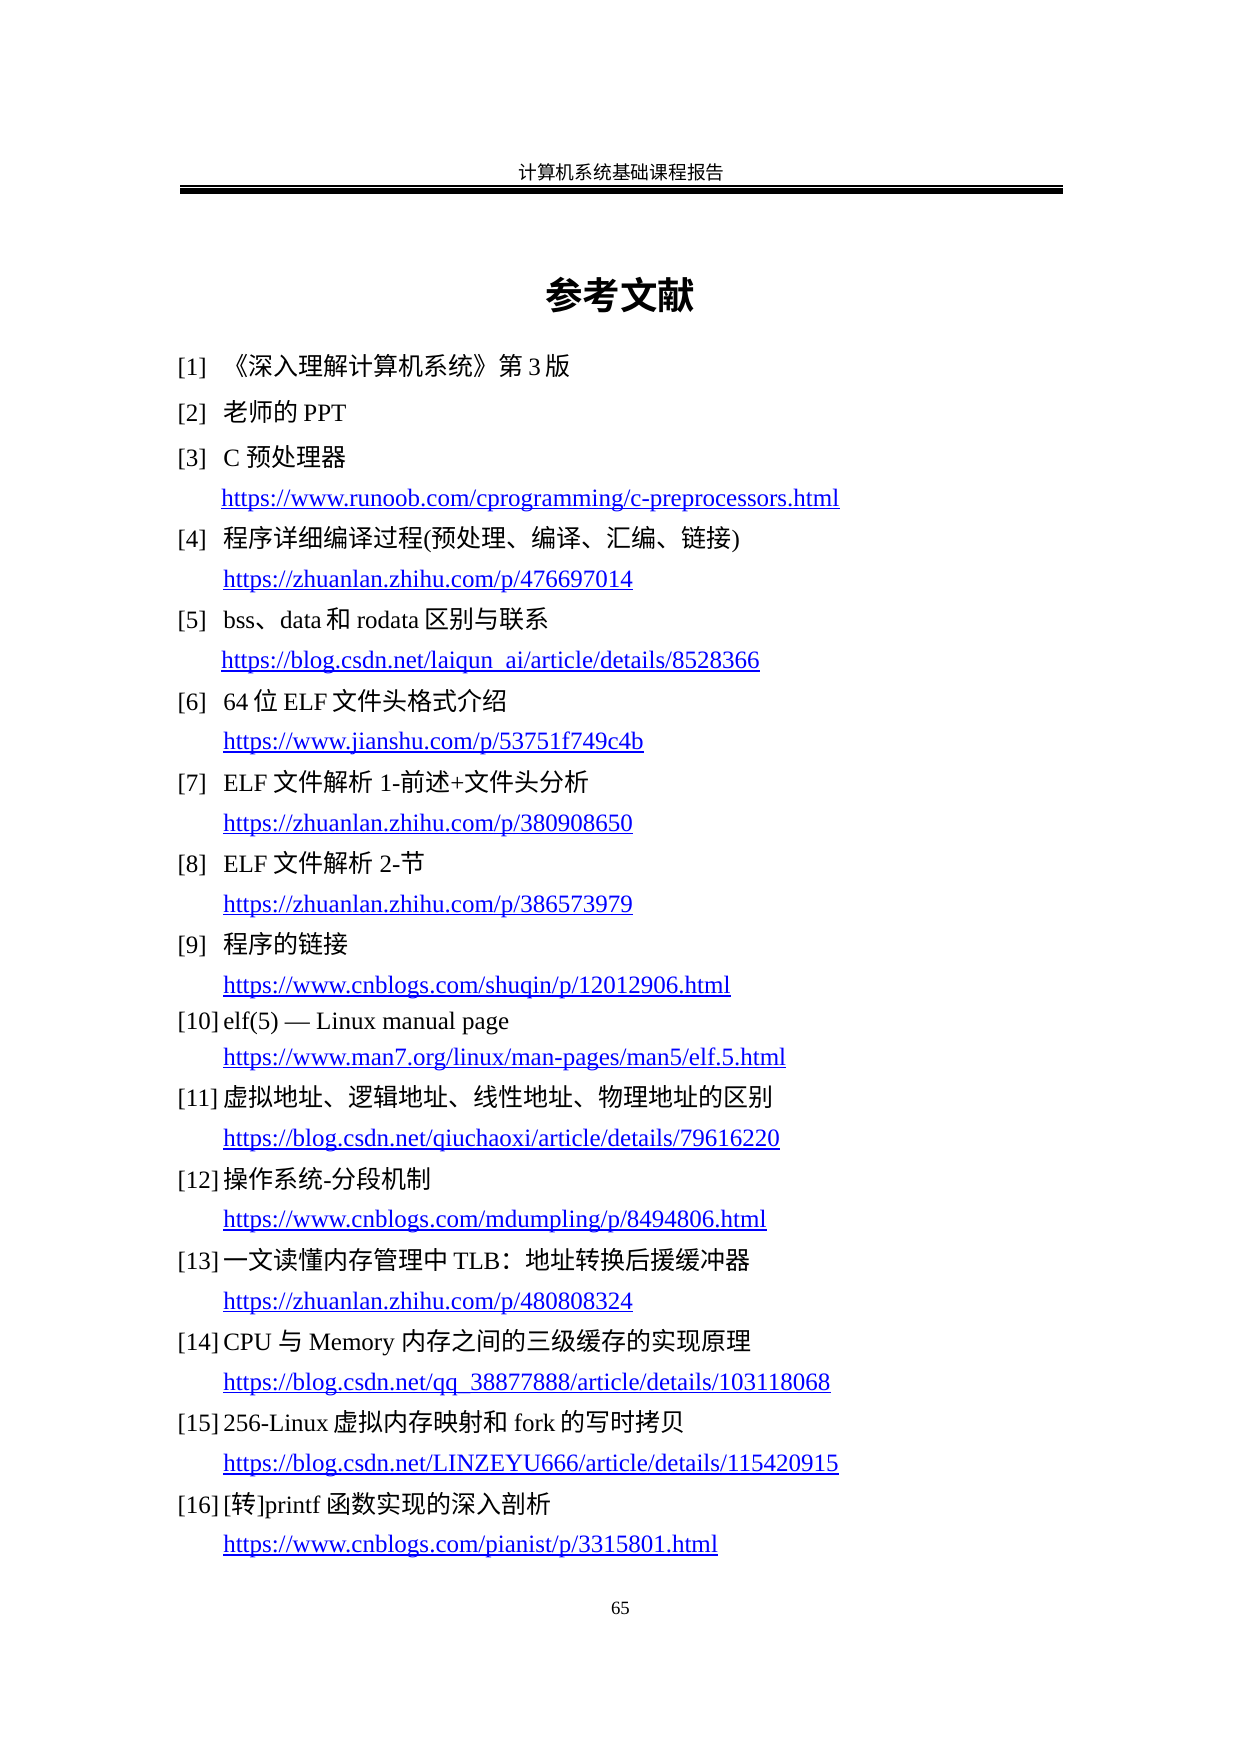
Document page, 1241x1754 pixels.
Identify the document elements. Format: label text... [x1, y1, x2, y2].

text https://www.cnblogs.com/pianist/p/3315801.html [223, 1529, 1063, 1558]
text https://zhuanlan.zhihu.com/p/380908650 [223, 808, 1063, 836]
text https://blog.csdn.net/laiqun_ai/article/details/8528366 [221, 645, 1063, 674]
list elf(5) — Linux manual page [177, 1006, 1063, 1035]
list CPU 与 Memory 内存之间的三级缓存的实现原理 [177, 1322, 1063, 1358]
list 程序详细编译过程(预处理、编译、汇编、链接) [177, 518, 1063, 555]
list 256-Linux虚拟内存映射和fork的写时拷贝 [177, 1403, 1063, 1439]
list 《深入理解计算机系统》第3版 [177, 347, 1063, 383]
text https://www.cnblogs.com/mdumpling/p/8494806.html [223, 1204, 1063, 1233]
list 一文读懂内存管理中TLB：地址转换后援缓冲器 [177, 1240, 1063, 1277]
list 虚拟地址、逻辑地址、线性地址、物理地址的区别 [177, 1078, 1063, 1114]
list ELF 文件解析 1-前述+文件头分析 [177, 762, 1063, 798]
list bss、data和rodata区别与联系 [177, 600, 1063, 636]
text https://www.jianshu.com/p/53751f749c4b [223, 726, 1063, 755]
list C 预处理器 [177, 437, 1063, 473]
text https://zhuanlan.zhihu.com/p/476697014 [223, 564, 1063, 593]
list 64位ELF文件头格式介绍 [177, 681, 1063, 717]
list 操作系统-分段机制 [177, 1159, 1063, 1195]
text https://blog.csdn.net/qq_38877888/article/details/103118068 [223, 1367, 1063, 1396]
text https://www.runoob.com/cprogramming/c-preprocessors.html [221, 483, 1063, 511]
text https://blog.csdn.net/LINZEYU666/article/details/115420915 [223, 1448, 1063, 1477]
list ELF 文件解析 2-节 [177, 843, 1063, 880]
text https://www.cnblogs.com/shuqin/p/12012906.html [223, 970, 1063, 999]
text https://blog.csdn.net/qiuchaoxi/article/details/79616220 [223, 1123, 1063, 1152]
text https://zhuanlan.zhihu.com/p/480808324 [223, 1286, 1063, 1314]
list 老师的PPT [177, 392, 1063, 428]
list [转]printf 函数实现的深入剖析 [177, 1484, 1063, 1520]
text https://zhuanlan.zhihu.com/p/386573979 [223, 889, 1063, 918]
list 程序的链接 [177, 925, 1063, 961]
subtitle 参考文献 [177, 242, 1063, 326]
text https://www.man7.org/linux/man-pages/man5/elf.5.html [223, 1042, 1063, 1071]
